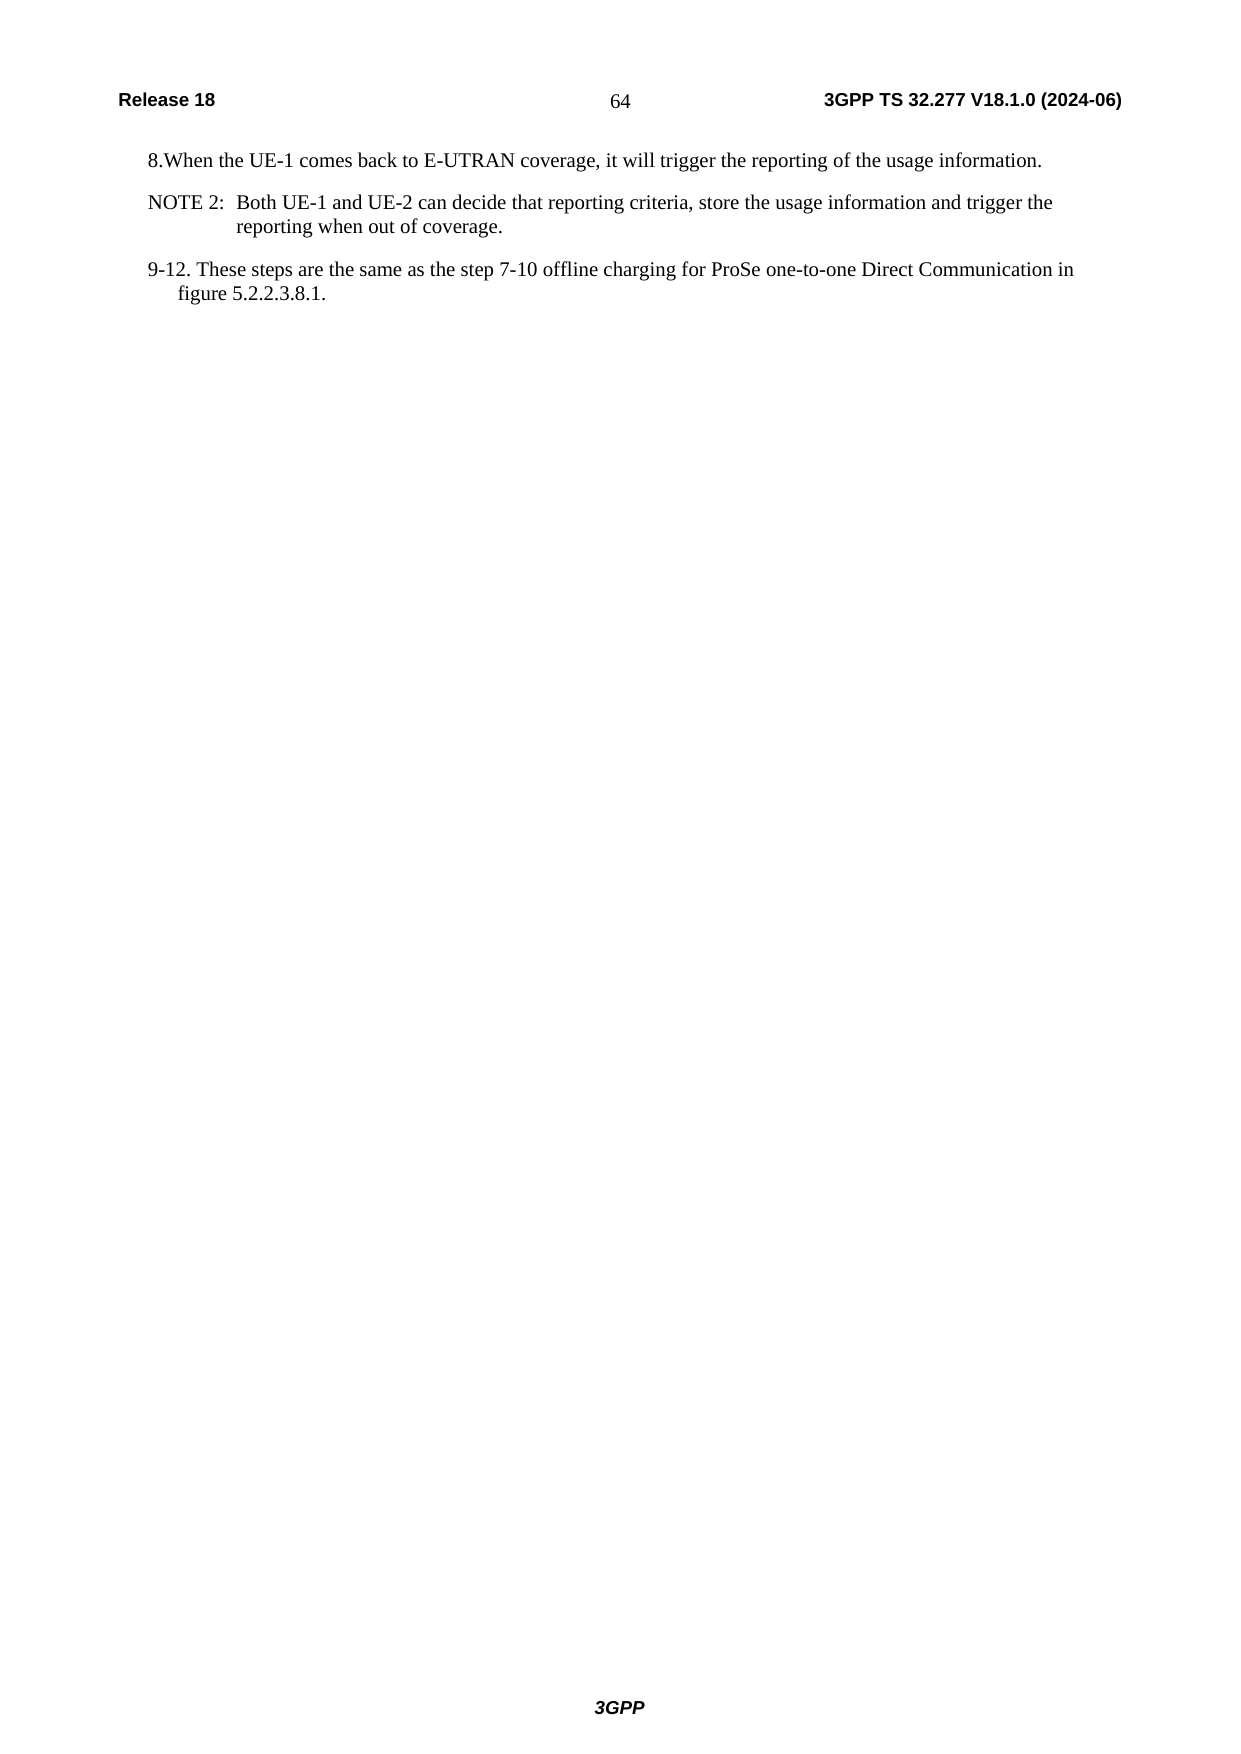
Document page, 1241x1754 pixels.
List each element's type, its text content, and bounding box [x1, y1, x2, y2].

text NOTE 2: Both UE-1 and UE-2 can decide that reporting criteria, store the usage information and trigger the reporting when out of coverage. [148, 190, 1122, 238]
text 9-12. These steps are the same as the step 7-10 offline charging for ProSe one-to-one Direct Communication in figure 5.2.2.3.8.1. [148, 257, 1122, 305]
text 8.When the UE-1 comes back to E-UTRAN coverage, it will trigger the reporting of the usage information. [148, 147, 1122, 172]
